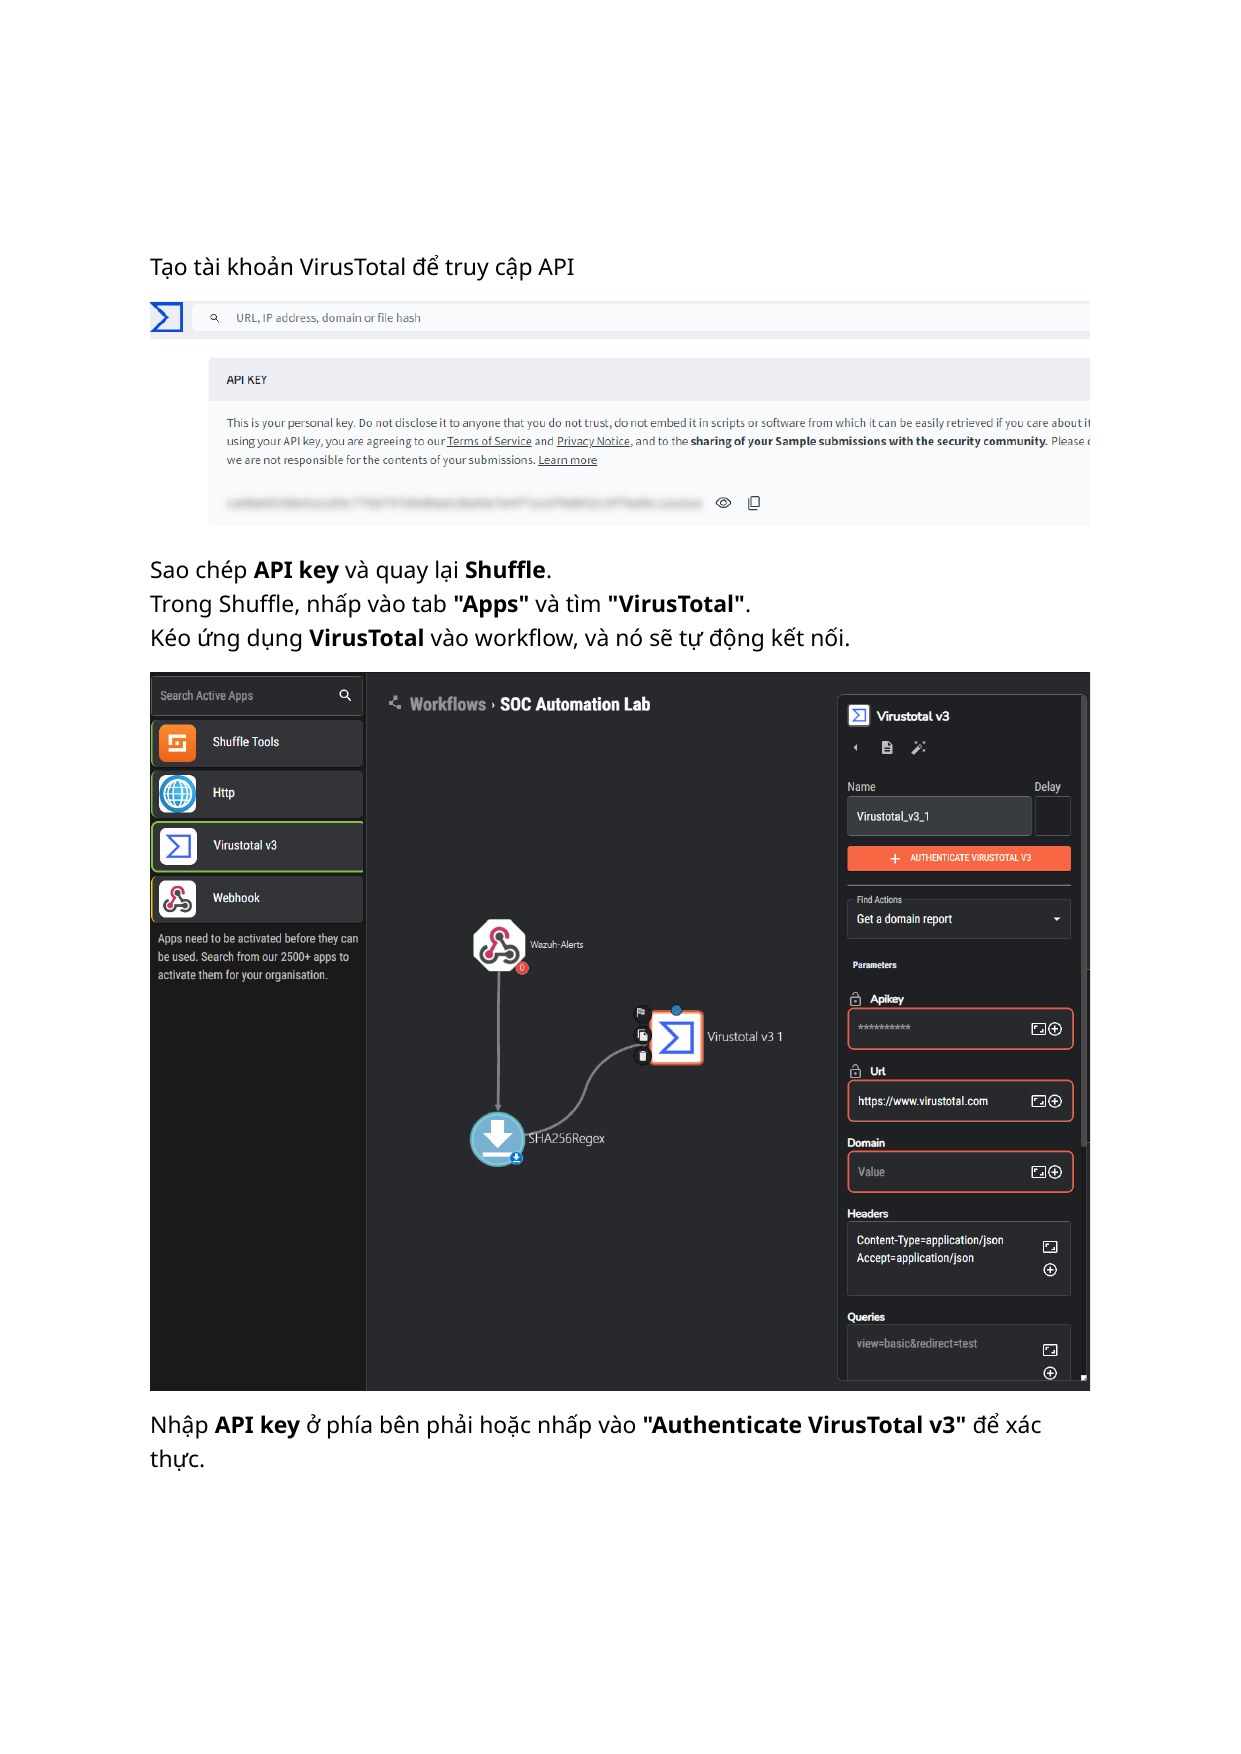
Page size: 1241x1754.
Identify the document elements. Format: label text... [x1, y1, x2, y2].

text Sao chép API key và quay lại Shuffle. Trong Shuffle, nhấp vào tab "Apps" và tìm "VirusTotal". Kéo ứng dụng VirusTotal vào workflow, và nó sẽ tự động kết nối. [150, 554, 1090, 653]
picture [150, 672, 1091, 1391]
text Nhập API key ở phía bên phải hoặc nhấp vào "Authenticate VirusTotal v3" để xác thực. [150, 1409, 1090, 1474]
picture [150, 301, 1091, 535]
text Tạo tài khoản VirusTotal để truy cập API [150, 251, 1090, 282]
